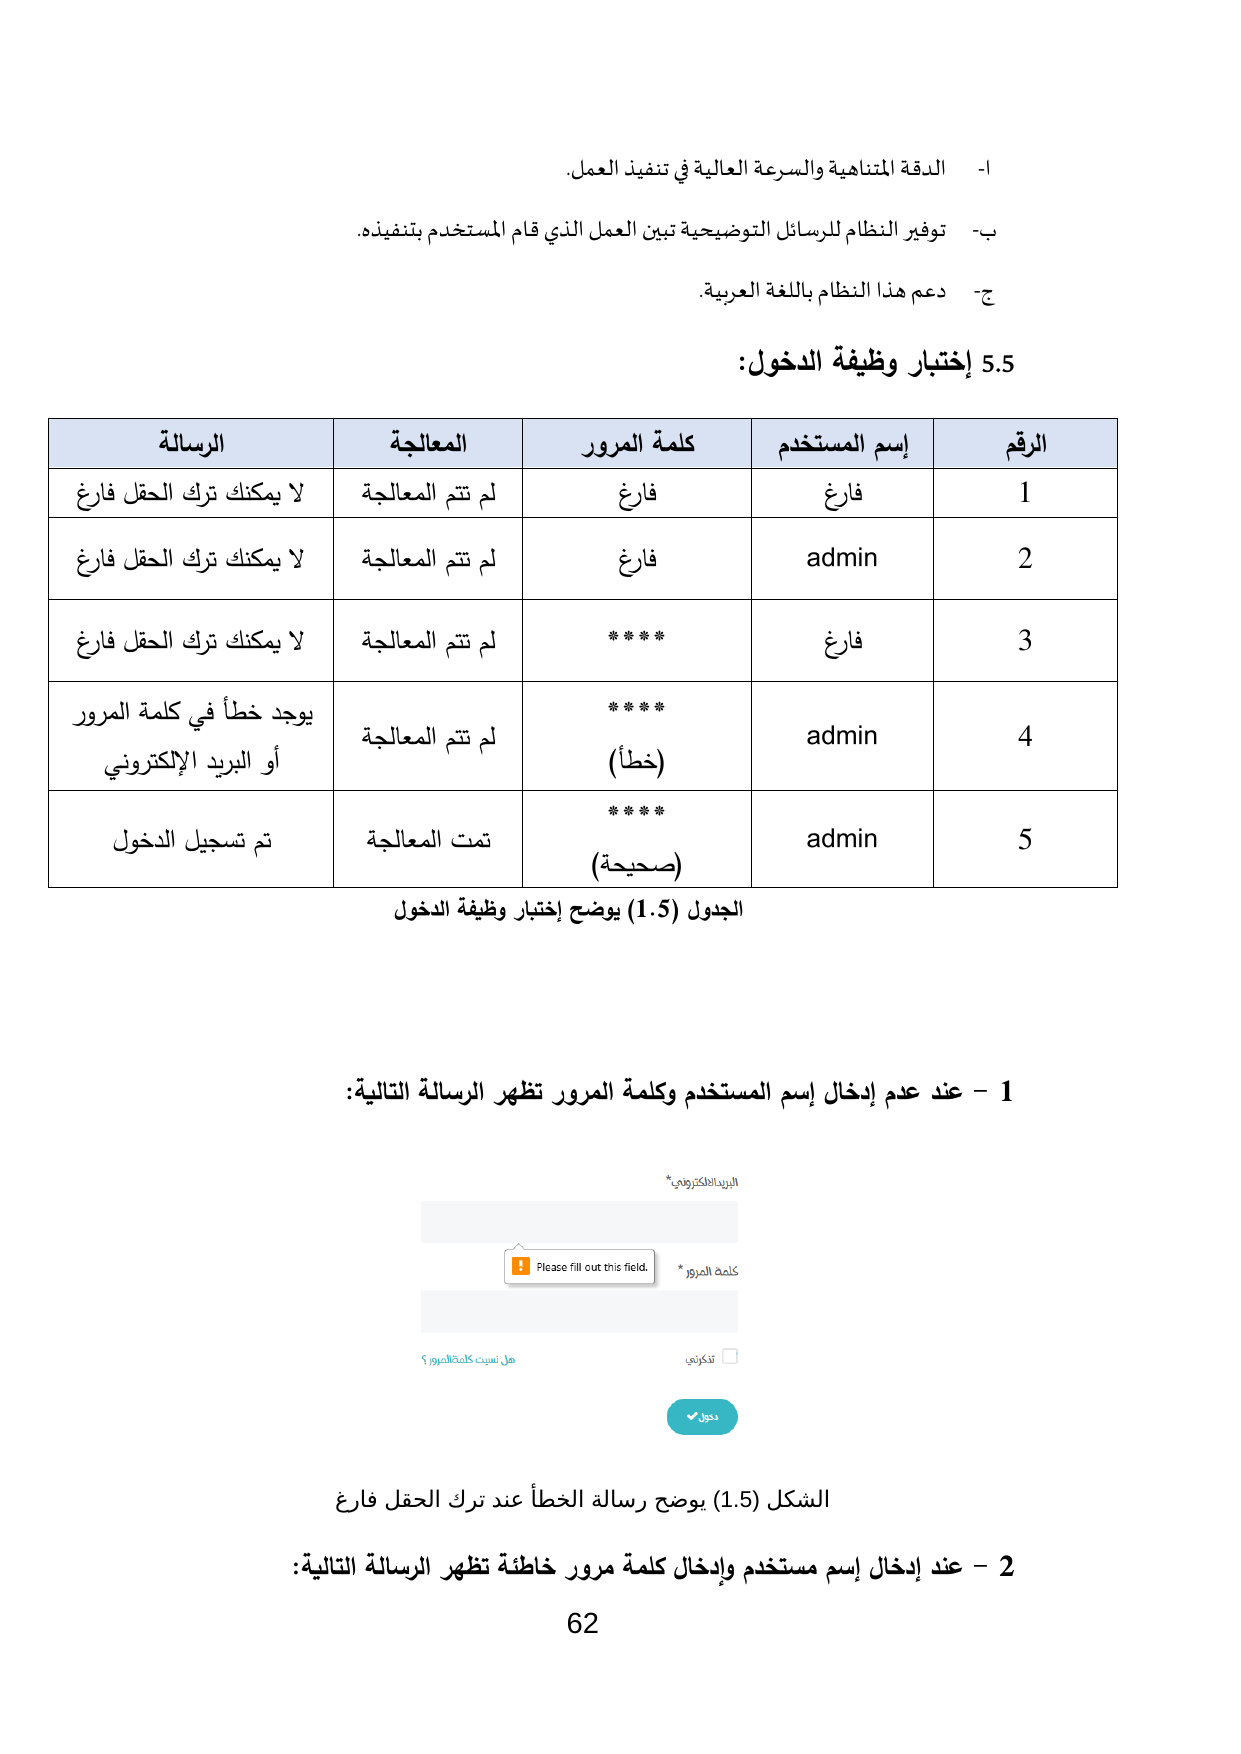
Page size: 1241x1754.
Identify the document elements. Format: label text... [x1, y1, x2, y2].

text الشكل (1.5) يوضح رسالة الخطأ عند ترك الحقل فارغ [150, 1486, 1015, 1512]
table_header الرقم [934, 419, 1117, 467]
table_cell 4 [934, 682, 1117, 789]
table_cell 3 [934, 600, 1117, 681]
table_cell فارغ [752, 600, 933, 681]
table_header كلمة المرور [523, 419, 751, 467]
table_cell **** [523, 600, 751, 681]
table_cell 1 [934, 469, 1117, 517]
table_cell لا يمكنك ترك الحقل فارغ [49, 600, 333, 681]
table_cell 2 [934, 518, 1117, 599]
list الدقة المتناهية والسرعة العالية في تنفيذ العمل. [150, 150, 984, 191]
text 5.5 إختبار وظيفة الدخول: [150, 333, 1015, 389]
table_cell لا يمكنك ترك الحقل فارغ [49, 518, 333, 599]
text 1 - عند عدم إدخال إسم المستخدم وكلمة المرور تظهر الرسالة التالية: [150, 1067, 1015, 1115]
picture [412, 1156, 753, 1456]
table_header إسم المستخدم [752, 419, 933, 467]
table_cell لا يمكنك ترك الحقل فارغ [49, 469, 333, 517]
table_cell **** (صحيحة) [523, 791, 751, 887]
table_cell لم تتم المعالجة [334, 518, 522, 599]
list توفير النظام للرسائل التوضيحية تبين العمل الذي قام المستخدم بتنفيذه. [150, 211, 984, 252]
table_cell admin [752, 682, 933, 789]
table_cell تمت المعالجة [334, 791, 522, 887]
table_cell لم تتم المعالجة [334, 600, 522, 681]
table_cell تم تسجيل الدخول [49, 791, 333, 887]
table_cell فارغ [752, 469, 933, 517]
table_cell **** (خطأ) [523, 682, 751, 789]
table_header المعالجة [334, 419, 522, 467]
table_cell لم تتم المعالجة [334, 469, 522, 517]
table_header الرسالة [49, 419, 333, 467]
table_cell يوجد خطأ في كلمة المرور أو البريد الإلكتروني [49, 682, 333, 789]
table_cell admin [752, 518, 933, 599]
text الجدول (1.5) يوضح إختبار وظيفة الدخول [150, 888, 978, 930]
table_cell فارغ [523, 469, 751, 517]
table_cell لم تتم المعالجة [334, 682, 522, 789]
list دعم هذا النظام باللغة العربية. [150, 272, 984, 313]
table_cell admin [752, 791, 933, 887]
table_cell 5 [934, 791, 1117, 887]
text 2 - عند إدخال إسم مستخدم وإدخال كلمة مرور خاطئة تظهر الرسالة التالية: [150, 1542, 1015, 1591]
table_cell فارغ [523, 518, 751, 599]
